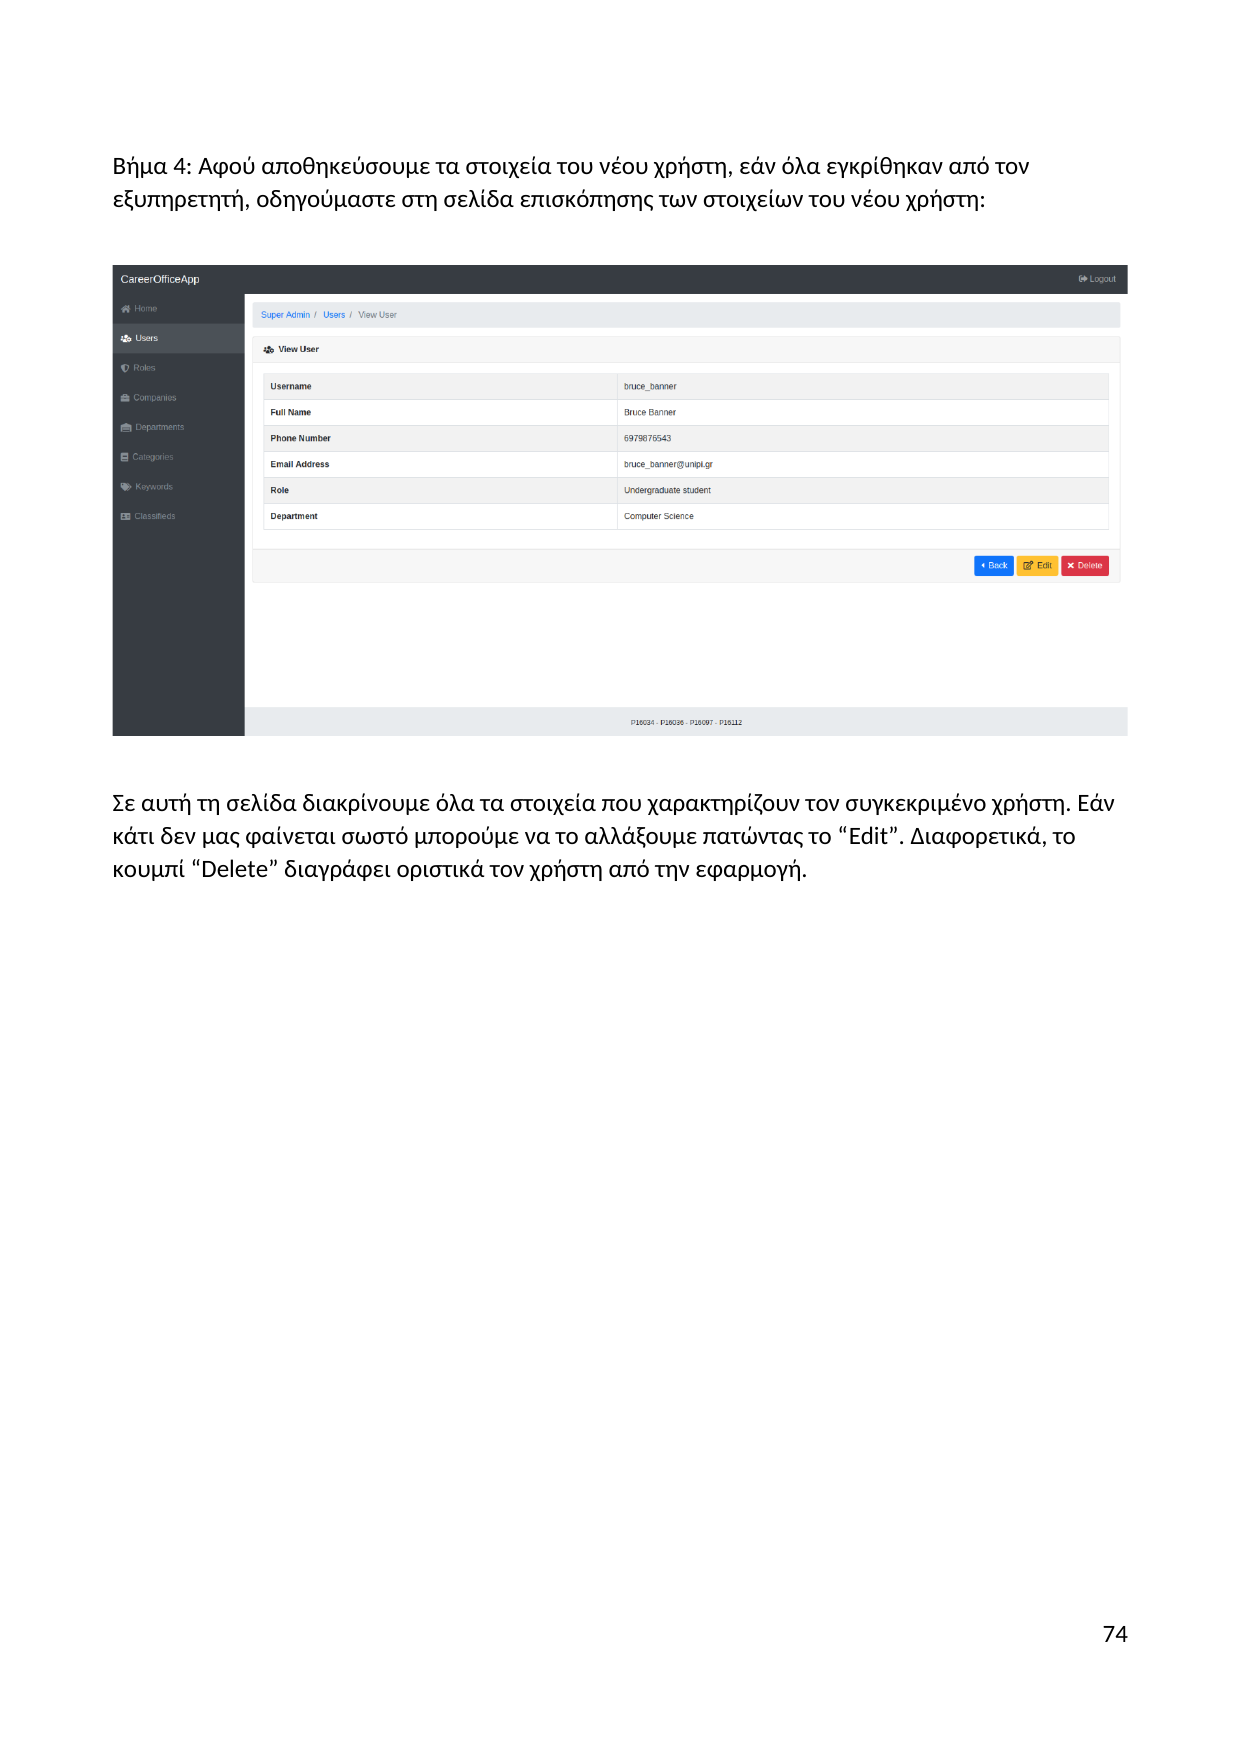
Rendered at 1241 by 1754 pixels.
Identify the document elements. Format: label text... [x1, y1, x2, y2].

picture [112, 265, 1128, 736]
text Βήμα 4: Αφού αποθηκεύσουμε τα στοιχεία του νέου χρήστη, εάν όλα εγκρίθηκαν από τον εξυπηρετητή, οδηγούμαστε στη σελίδα επισκόπησης των στοιχείων του νέου χρήστη: [112, 150, 1128, 213]
text Σε αυτή τη σελίδα διακρίνουμε όλα τα στοιχεία που χαρακτηρίζουν τον συγκεκριμένο χρήστη. Εάν κάτι δεν μας φαίνεται σωστό μπορούμε να το αλλάξουμε πατώντας το “Edit”. Διαφορετικά, το κουμπί “Delete” διαγράφει οριστικά τον χρήστη από την εφαρμογή. [112, 787, 1128, 884]
